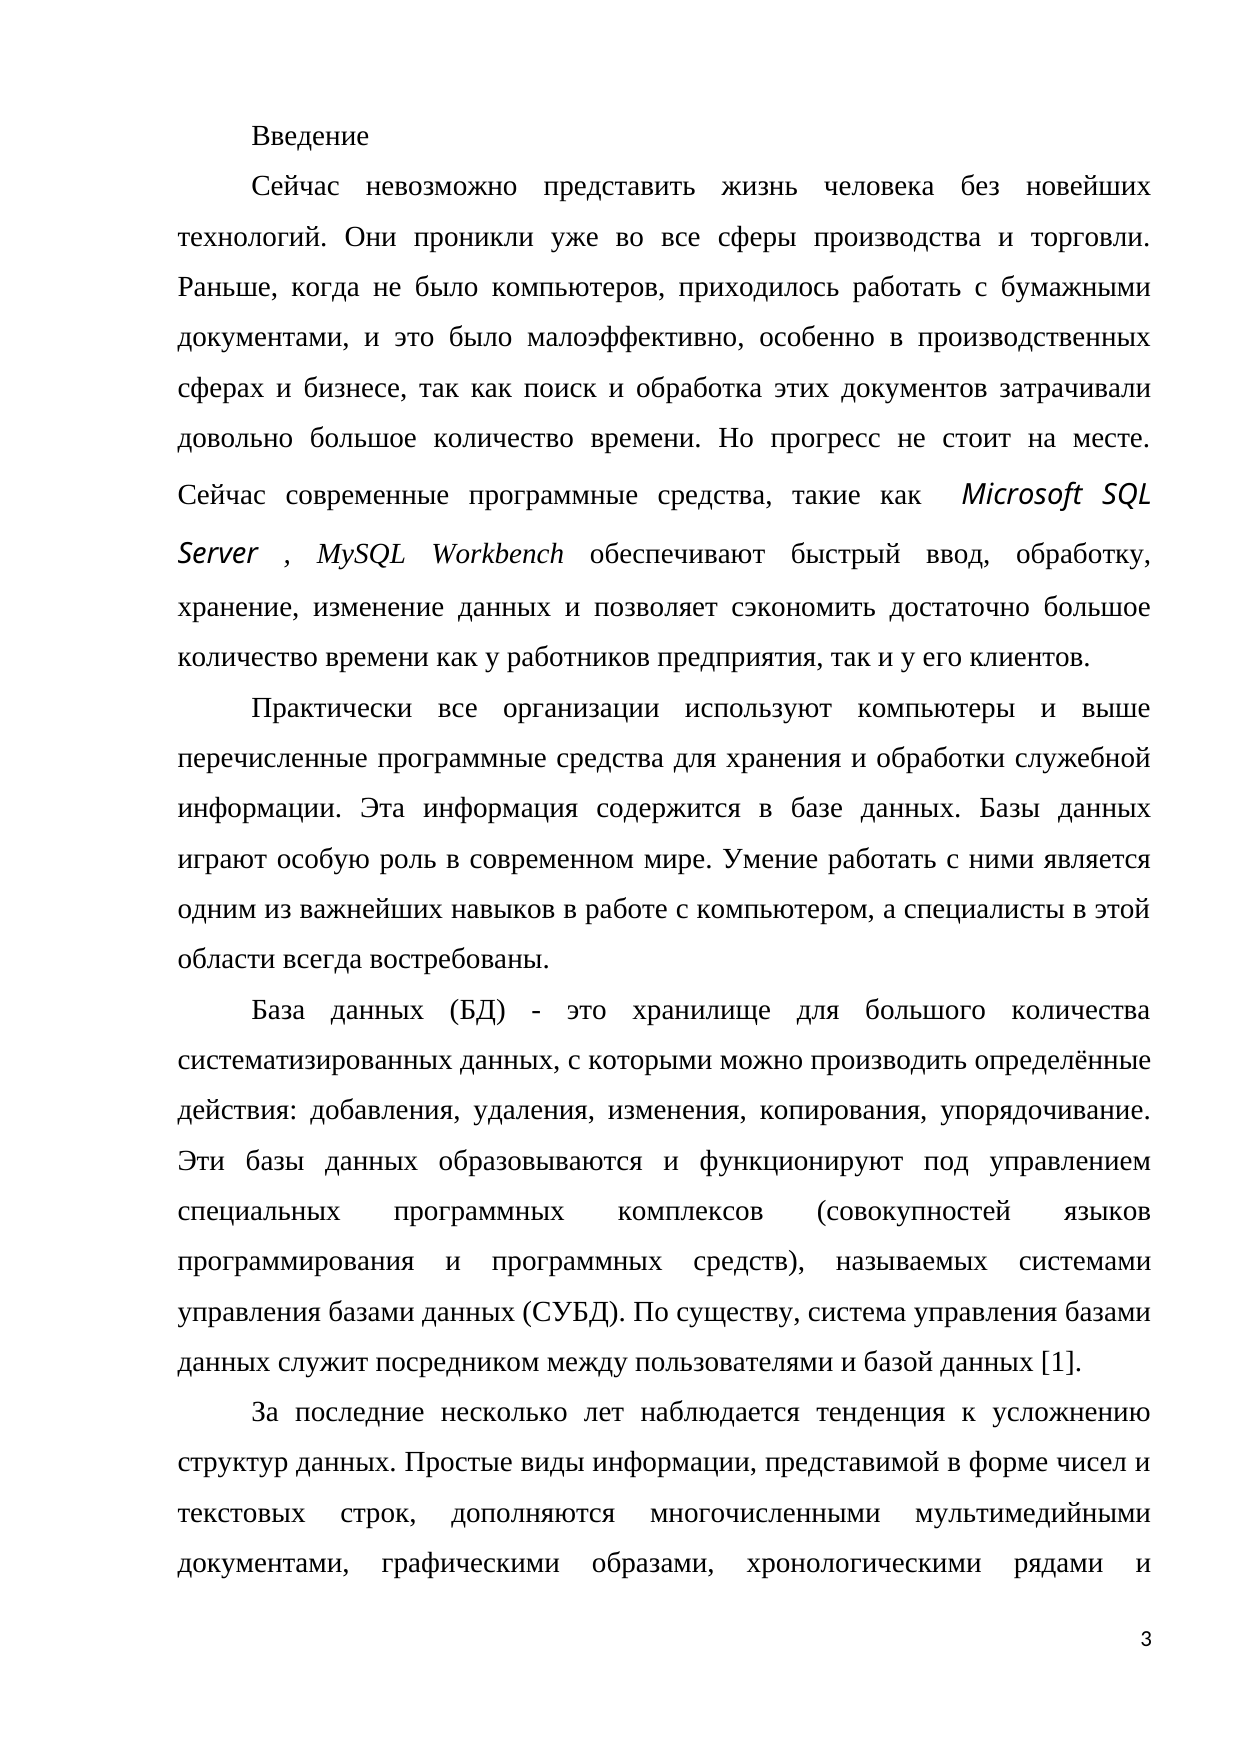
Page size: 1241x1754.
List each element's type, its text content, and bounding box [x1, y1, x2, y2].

text Введение [177, 118, 1152, 152]
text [177, 1394, 1152, 1579]
text Сейчас невозможно представить жизнь человека без новейших технологий. Они проникли уже во все сферы производства и торговли. Раньше, когда не было компьютеров, приходилось работать с бумажными документами, и это было малоэффективно, особенно в производственных сферах и бизнесе, так как поиск и обработка этих документов затрачивали довольно большое количество времени. Но прогресс не стоит на месте. Сейчас современные программные средства, такие как Microsoft SQL Server , MySQL Workbench обеспечивают быстрый ввод, обработку, хранение, изменение данных и позволяет сэкономить достаточно большое количество времени как у работников предприятия, так и у его клиентов. [177, 168, 1152, 673]
text Практически все организации используют компьютеры и выше перечисленные программные средства для хранения и обработки служебной информации. Эта информация содержится в базе данных. Базы данных играют особую роль в современном мире. Умение работать с ними является одним из важнейших навыков в работе с компьютером, а специалисты в этой области всегда востребованы. [177, 690, 1152, 975]
text База данных (БД) - это хранилище для большого количества систематизированных данных, с которыми можно производить определённые действия: добавления, удаления, изменения, копирования, упорядочивание. Эти базы данных образовываются и функционируют под управлением специальных программных комплексов (совокупностей языков программирования и программных средств), называемых системами управления базами данных (СУБД). По существу, система управления базами данных служит посредником между пользователями и базой данных [1]. [177, 992, 1152, 1377]
